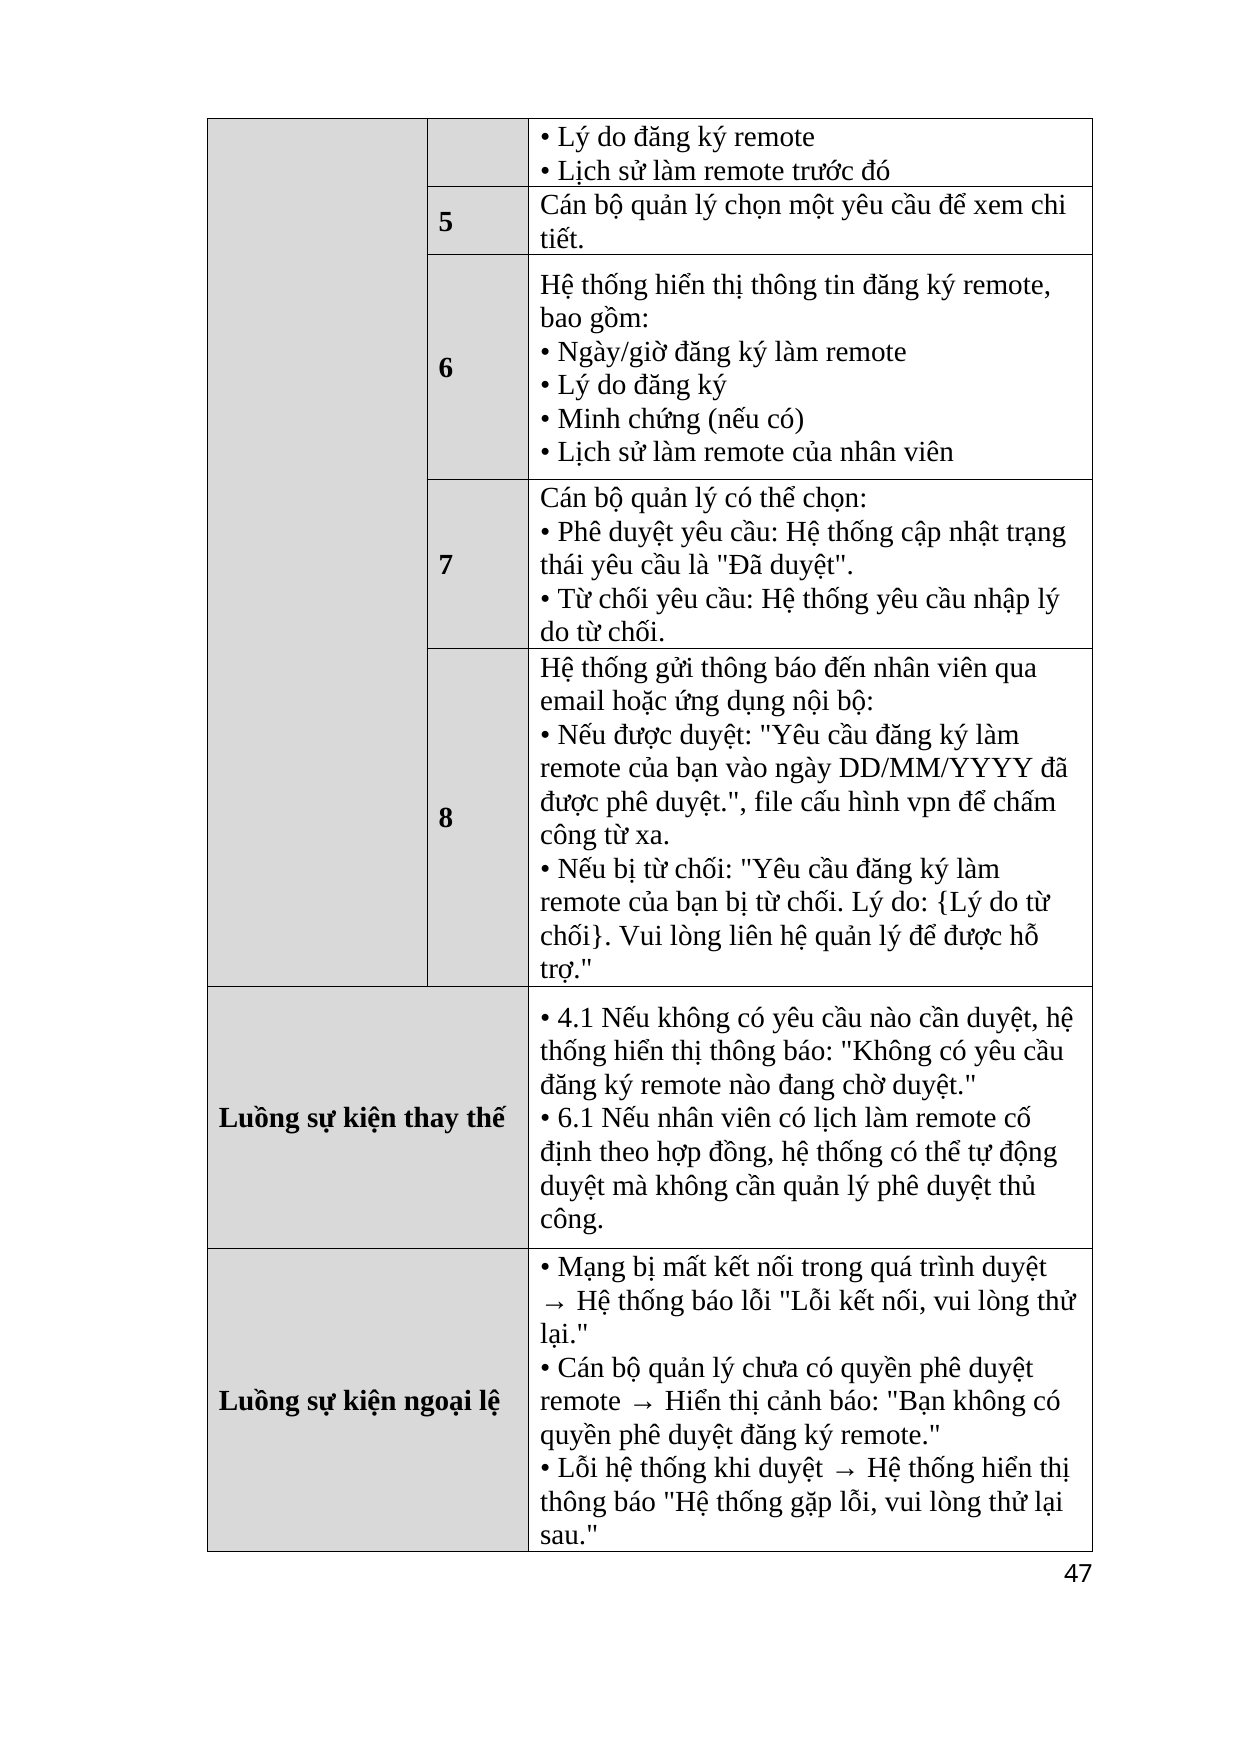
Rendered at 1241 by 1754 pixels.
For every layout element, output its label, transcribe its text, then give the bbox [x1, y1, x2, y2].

table_cell Cán bộ quản lý có thể chọn: • Phê duyệt yêu cầu: Hệ thống cập nhật trạng thái yêu cầu là "Đã duyệt". • Từ chối yêu cầu: Hệ thống yêu cầu nhập lý do từ chối. [529, 480, 1092, 648]
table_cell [529, 119, 1092, 186]
table_cell 4 [428, 119, 528, 186]
table_cell 6 [428, 255, 528, 479]
table_cell 5 [428, 187, 528, 254]
table_cell Hệ thống gửi thông báo đến nhân viên qua email hoặc ứng dụng nội bộ: • Nếu được duyệt: "Yêu cầu đăng ký làm remote của bạn vào ngày DD/MM/YYYY đã được phê duyệt.", file cấu hình vpn để chấm công từ xa. • Nếu bị từ chối: "Yêu cầu đăng ký làm remote của bạn bị từ chối. Lý do: {Lý do từ chối}. Vui lòng liên hệ quản lý để được hỗ trợ." [529, 649, 1092, 986]
table_cell • Mạng bị mất kết nối trong quá trình duyệt → Hệ thống báo lỗi "Lỗi kết nối, vui lòng thử lại." • Cán bộ quản lý chưa có quyền phê duyệt remote → Hiển thị cảnh báo: "Bạn không có quyền phê duyệt đăng ký remote." • Lỗi hệ thống khi duyệt → Hệ thống hiển thị thông báo "Hệ thống gặp lỗi, vui lòng thử lại sau." [529, 1249, 1092, 1551]
table_cell 8 [428, 649, 528, 986]
table_cell Cán bộ quản lý chọn một yêu cầu để xem chi tiết. [529, 187, 1092, 254]
table_cell • 4.1 Nếu không có yêu cầu nào cần duyệt, hệ thống hiển thị thông báo: "Không có yêu cầu đăng ký remote nào đang chờ duyệt." • 6.1 Nếu nhân viên có lịch làm remote cố định theo hợp đồng, hệ thống có thể tự động duyệt mà không cần quản lý phê duyệt thủ công. [529, 987, 1092, 1248]
table_cell 7 [428, 480, 528, 648]
table_cell Luồng sự kiện ngoại lệ [208, 1249, 528, 1551]
table_cell Luồng sự kiện thay thế [208, 987, 528, 1248]
table_cell Hệ thống hiển thị thông tin đăng ký remote, bao gồm: • Ngày/giờ đăng ký làm remote • Lý do đăng ký • Minh chứng (nếu có) • Lịch sử làm remote của nhân viên [529, 255, 1092, 479]
